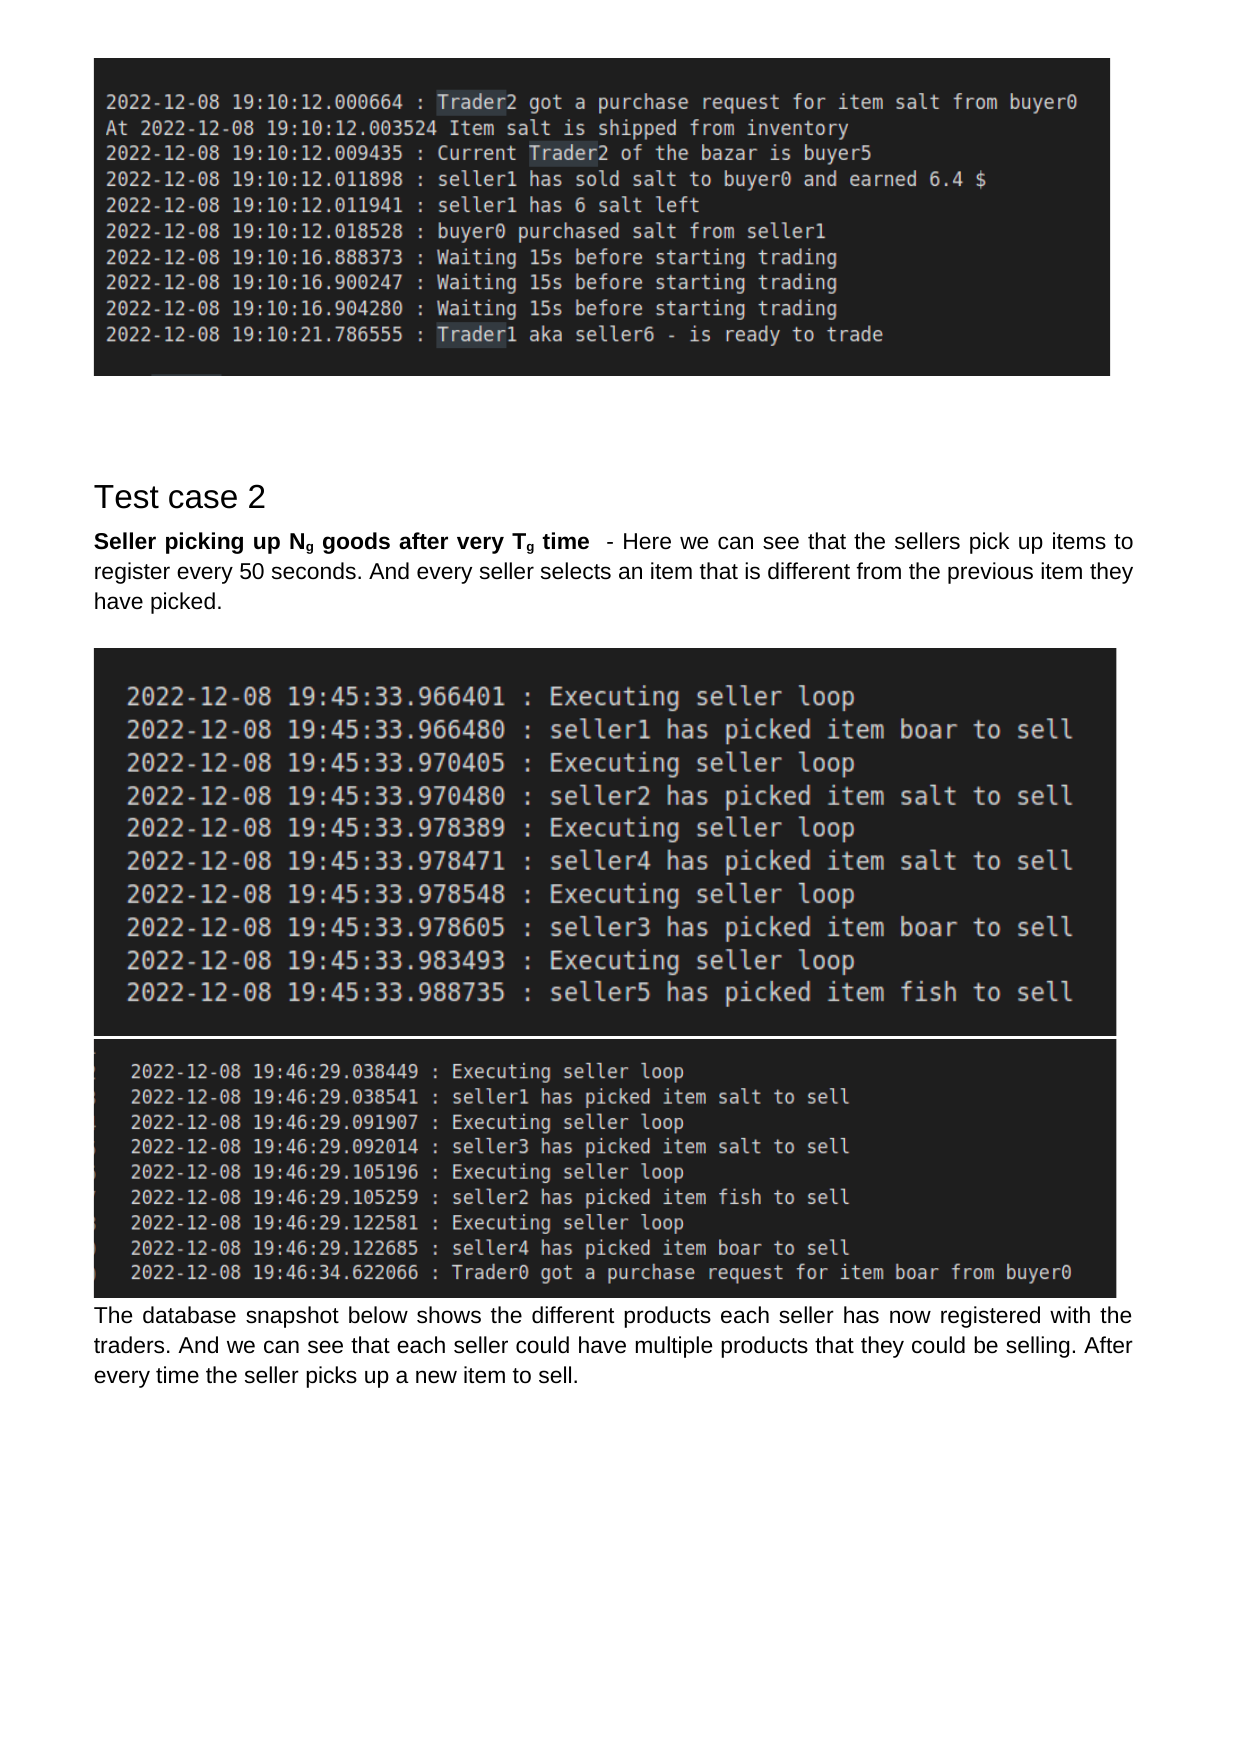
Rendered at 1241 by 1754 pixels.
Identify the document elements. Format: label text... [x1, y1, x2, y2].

picture [93, 1039, 1117, 1298]
picture [93, 648, 1117, 1036]
picture [93, 58, 1110, 376]
text Seller picking up Ng goods after very Tg time - Here we can see that the sellers pick up items to register every 50 seconds. And every seller selects an item that is different from the previous item they have picked. [94, 528, 1134, 614]
text The database snapshot below shows the different products each seller has now registered with the traders. And we can see that each seller could have multiple products that they could be selling. After every time the seller picks up a new item to sell. [94, 1302, 1134, 1388]
subtitle Test case 2 [94, 477, 1134, 515]
